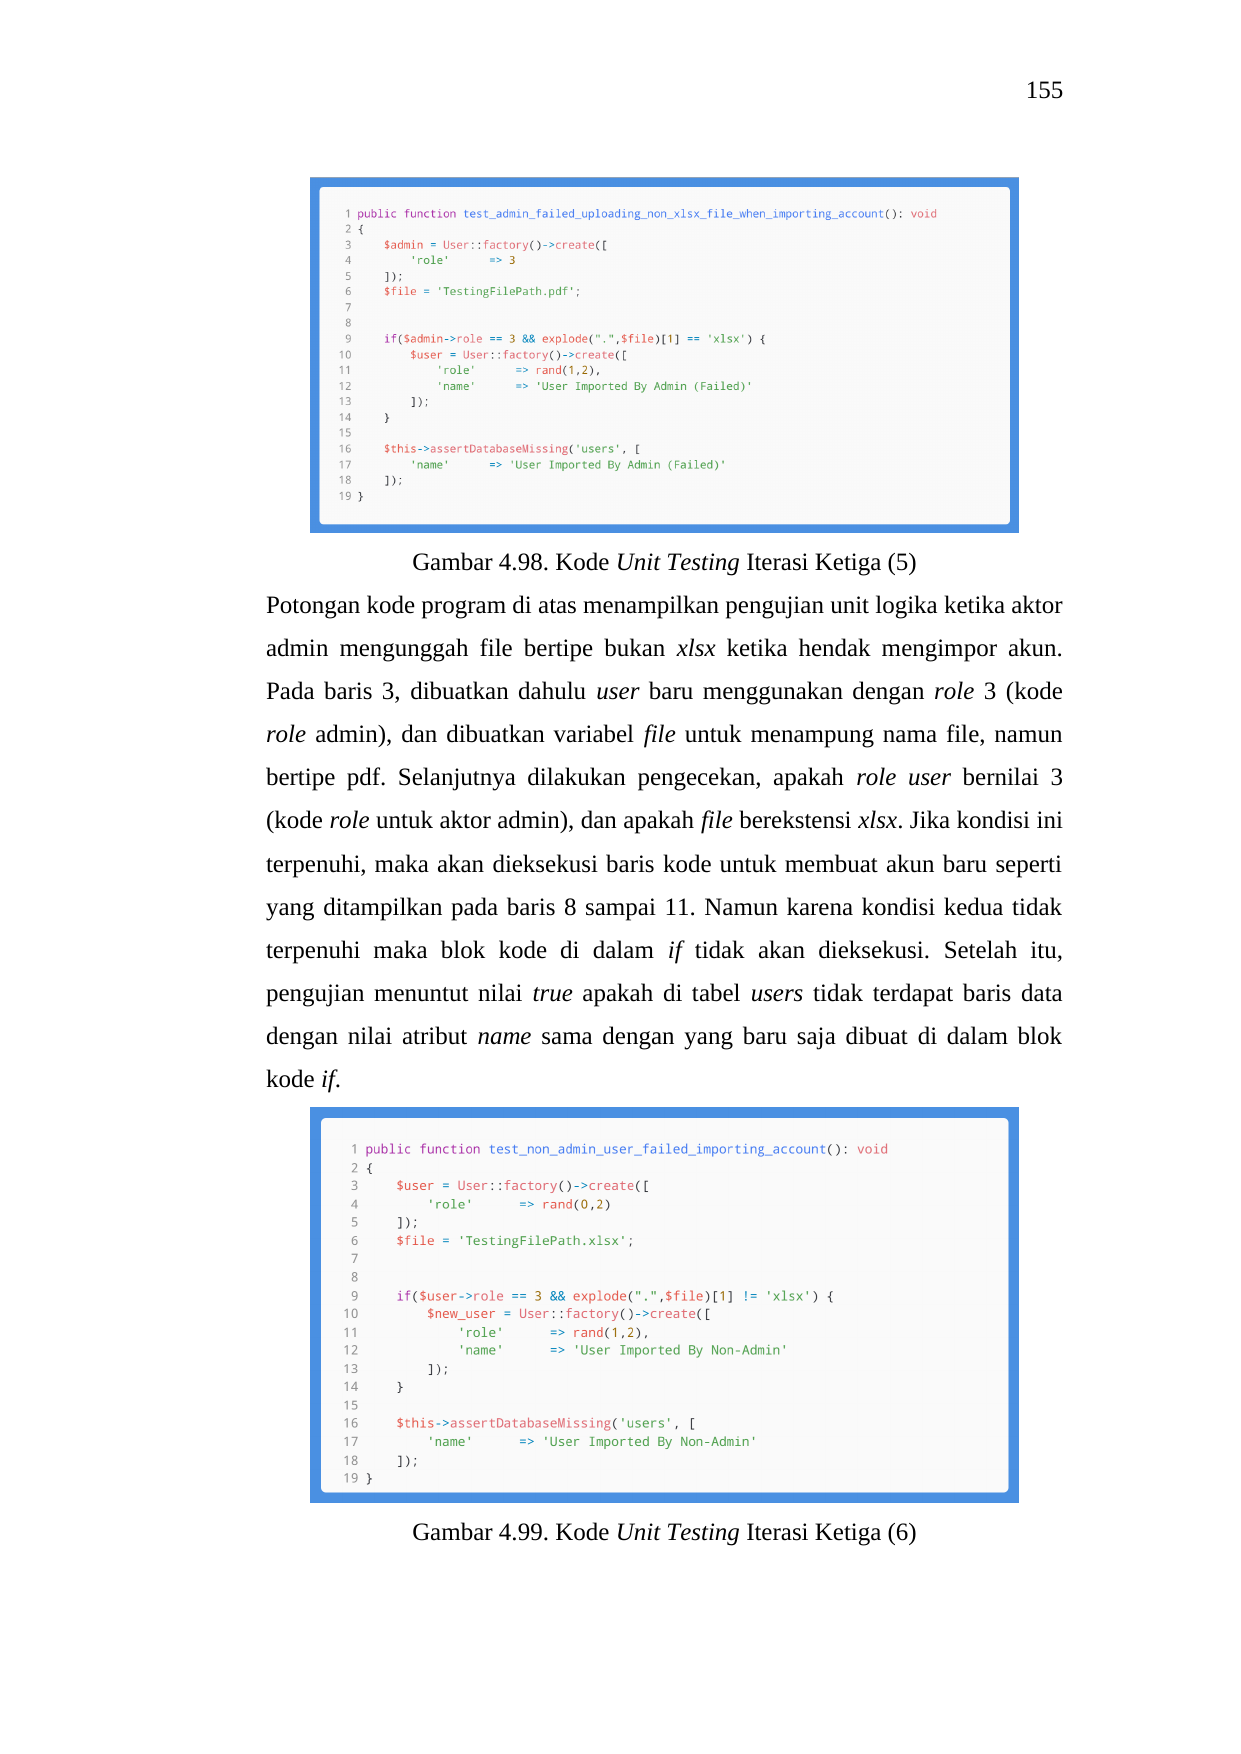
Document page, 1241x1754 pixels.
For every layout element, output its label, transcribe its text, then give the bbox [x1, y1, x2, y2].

text Potongan kode program di atas menampilkan pengujian unit logika ketika aktor admin mengunggah file bertipe bukan xlsx ketika hendak mengimpor akun. Pada baris 3, dibuatkan dahulu user baru menggunakan dengan role 3 (kode role admin), dan dibuatkan variabel file untuk menampung nama file, namun bertipe pdf. Selanjutnya dilakukan pengecekan, apakah role user bernilai 3 (kode role untuk aktor admin), dan apakah file berekstensi xlsx. Jika kondisi ini terpenuhi, maka akan dieksekusi baris kode untuk membuat akun baru seperti yang ditampilkan pada baris 8 sampai 11. Namun karena kondisi kedua tidak terpenuhi maka blok kode di dalam if tidak akan dieksekusi. Setelah itu, pengujian menuntut nilai true apakah di tabel users tidak terdapat baris data dengan nilai atribut name sama dengan yang baru saja dibuat di dalam blok kode if. [266, 590, 1063, 1093]
picture [310, 177, 1019, 533]
picture [310, 1107, 1019, 1503]
